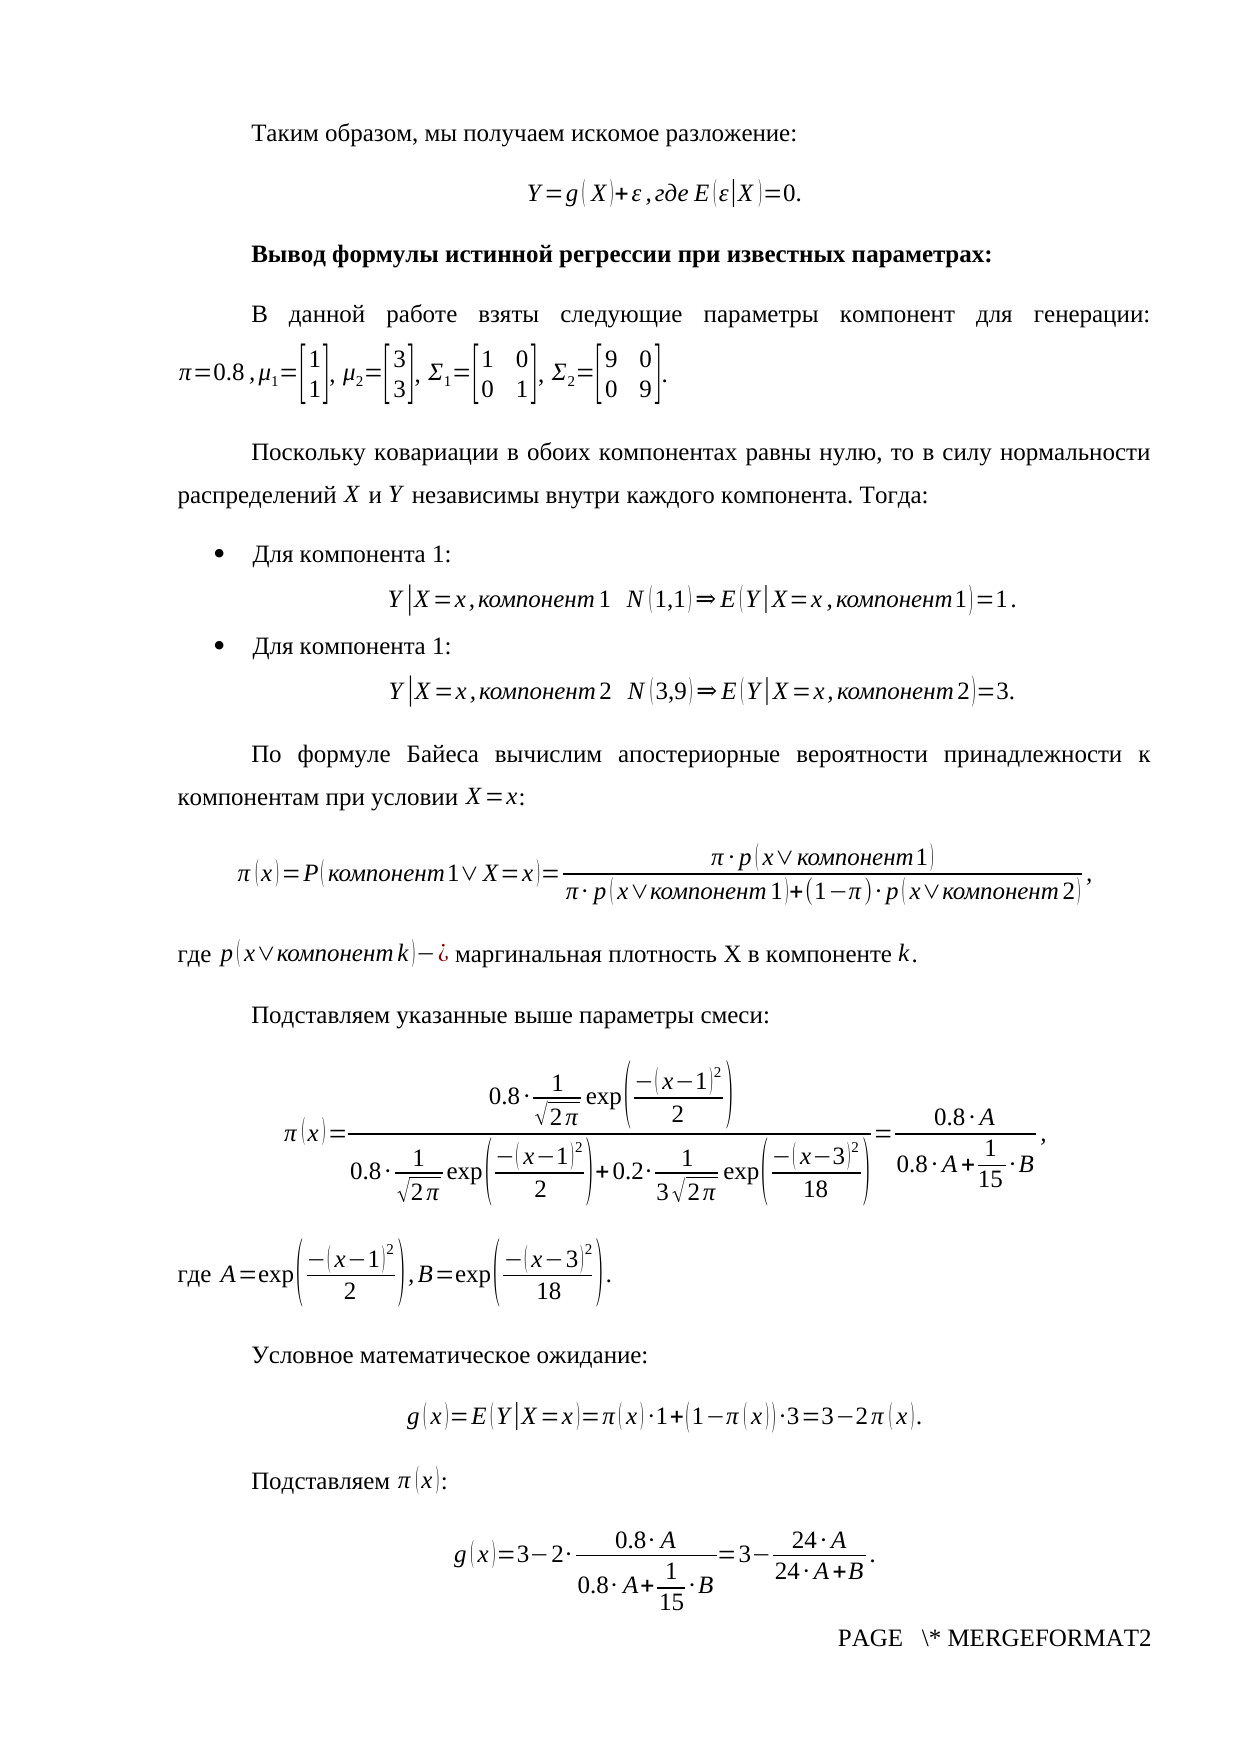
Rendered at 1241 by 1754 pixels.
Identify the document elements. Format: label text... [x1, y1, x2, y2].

text Подставляем указанные выше параметры смеси: [177, 1000, 1152, 1029]
text Поскольку ковариации в обоих компонентах равны нулю, то в силу нормальности распределений и независимы внутри каждого компонента. Тогда: [177, 437, 1152, 508]
text Условное математическое ожидание: [177, 1340, 1152, 1369]
text Вывод формулы истинной регрессии при известных параметрах: [177, 239, 1152, 268]
text где маргинальная плотность X в компоненте . [177, 938, 1152, 969]
text где [177, 1237, 1152, 1309]
text Подставляем : [177, 1465, 1152, 1495]
text В данной работе взяты следующие параметры компонент для генерации: , , , . [177, 299, 1152, 406]
list Для компонента 1: [215, 539, 1152, 568]
list Для компонента 1: [215, 631, 1152, 660]
text По формуле Байеса вычислим апостериорные вероятности принадлежности к компонентам при условии : [177, 739, 1152, 811]
text Таким образом, мы получаем искомое разложение: [177, 118, 1152, 147]
